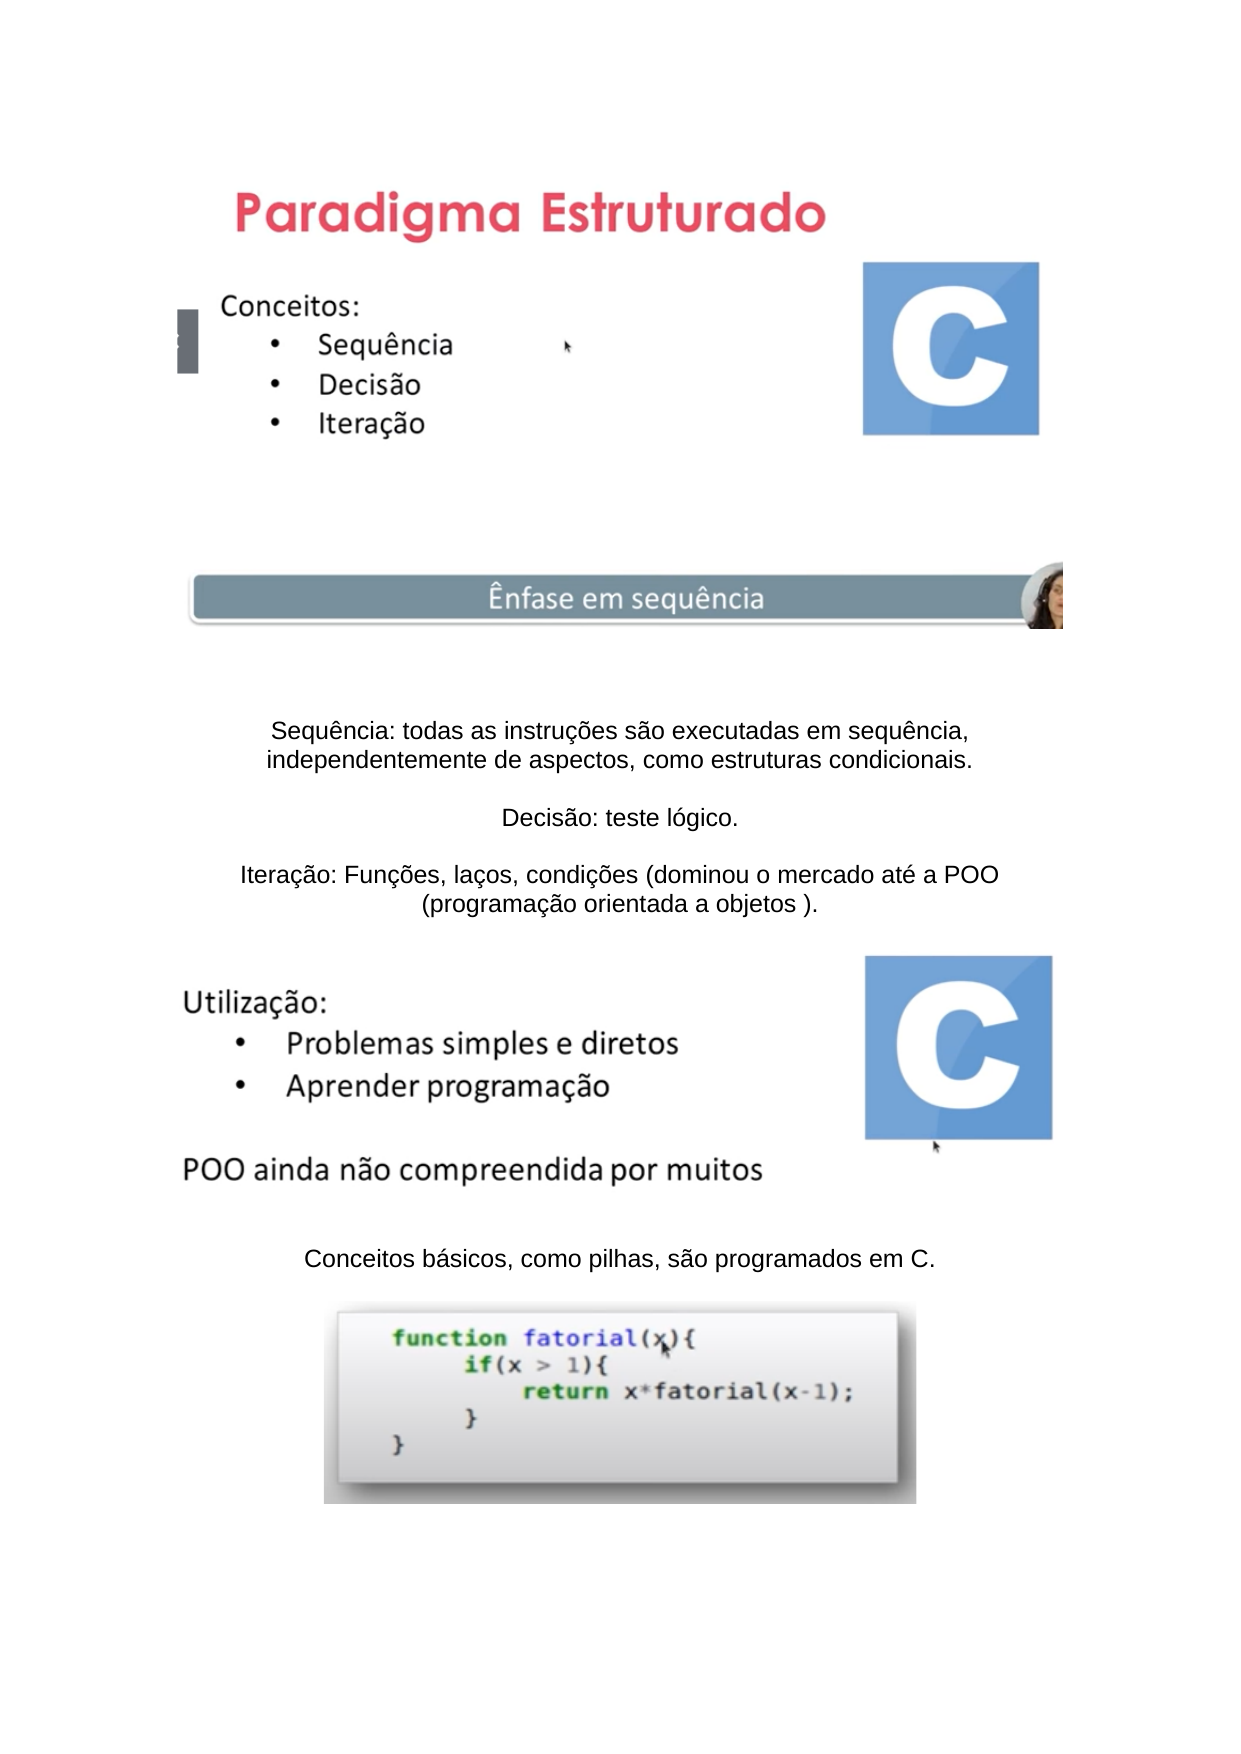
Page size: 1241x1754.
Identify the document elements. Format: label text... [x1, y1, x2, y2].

text Sequência: todas as instruções são executadas em sequência, independentemente de aspectos, como estruturas condicionais. [177, 716, 1063, 773]
picture [323, 1301, 917, 1504]
text Iteração: Funções, laços, condições (dominou o mercado até a POO (programação orientada a objetos ). [177, 861, 1063, 918]
picture [177, 947, 1063, 1215]
text Conceitos básicos, como pilhas, são programados em C. [177, 1244, 1063, 1273]
text Decisão: teste lógico. [177, 803, 1063, 831]
picture [177, 147, 1063, 629]
